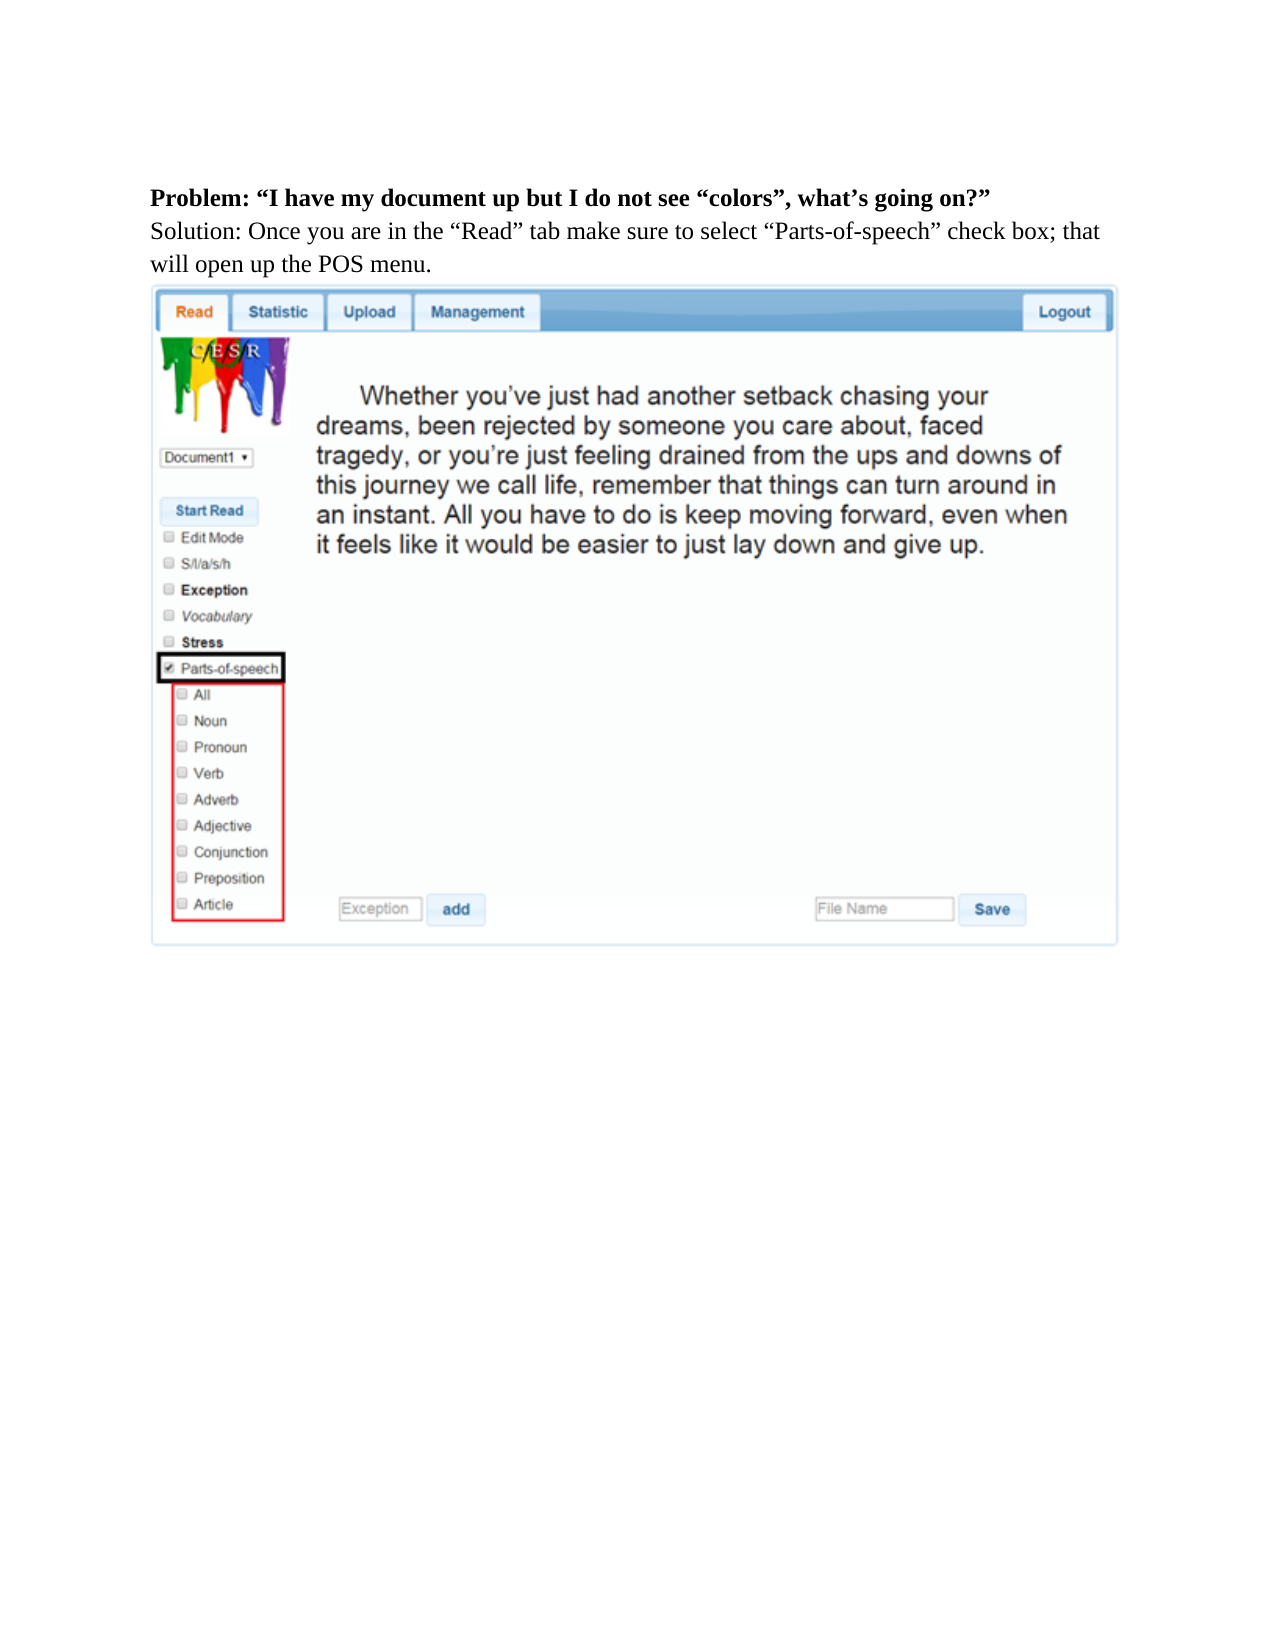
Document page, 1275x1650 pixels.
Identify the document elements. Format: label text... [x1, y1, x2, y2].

text Problem: “I have my document up but I do not see “colors”, what’s going on?” [150, 183, 1125, 212]
picture [150, 282, 1124, 950]
text Solution: Once you are in the “Read” tab make sure to select “Parts-of-speech” check box; that will open up the POS menu. [150, 216, 1125, 278]
